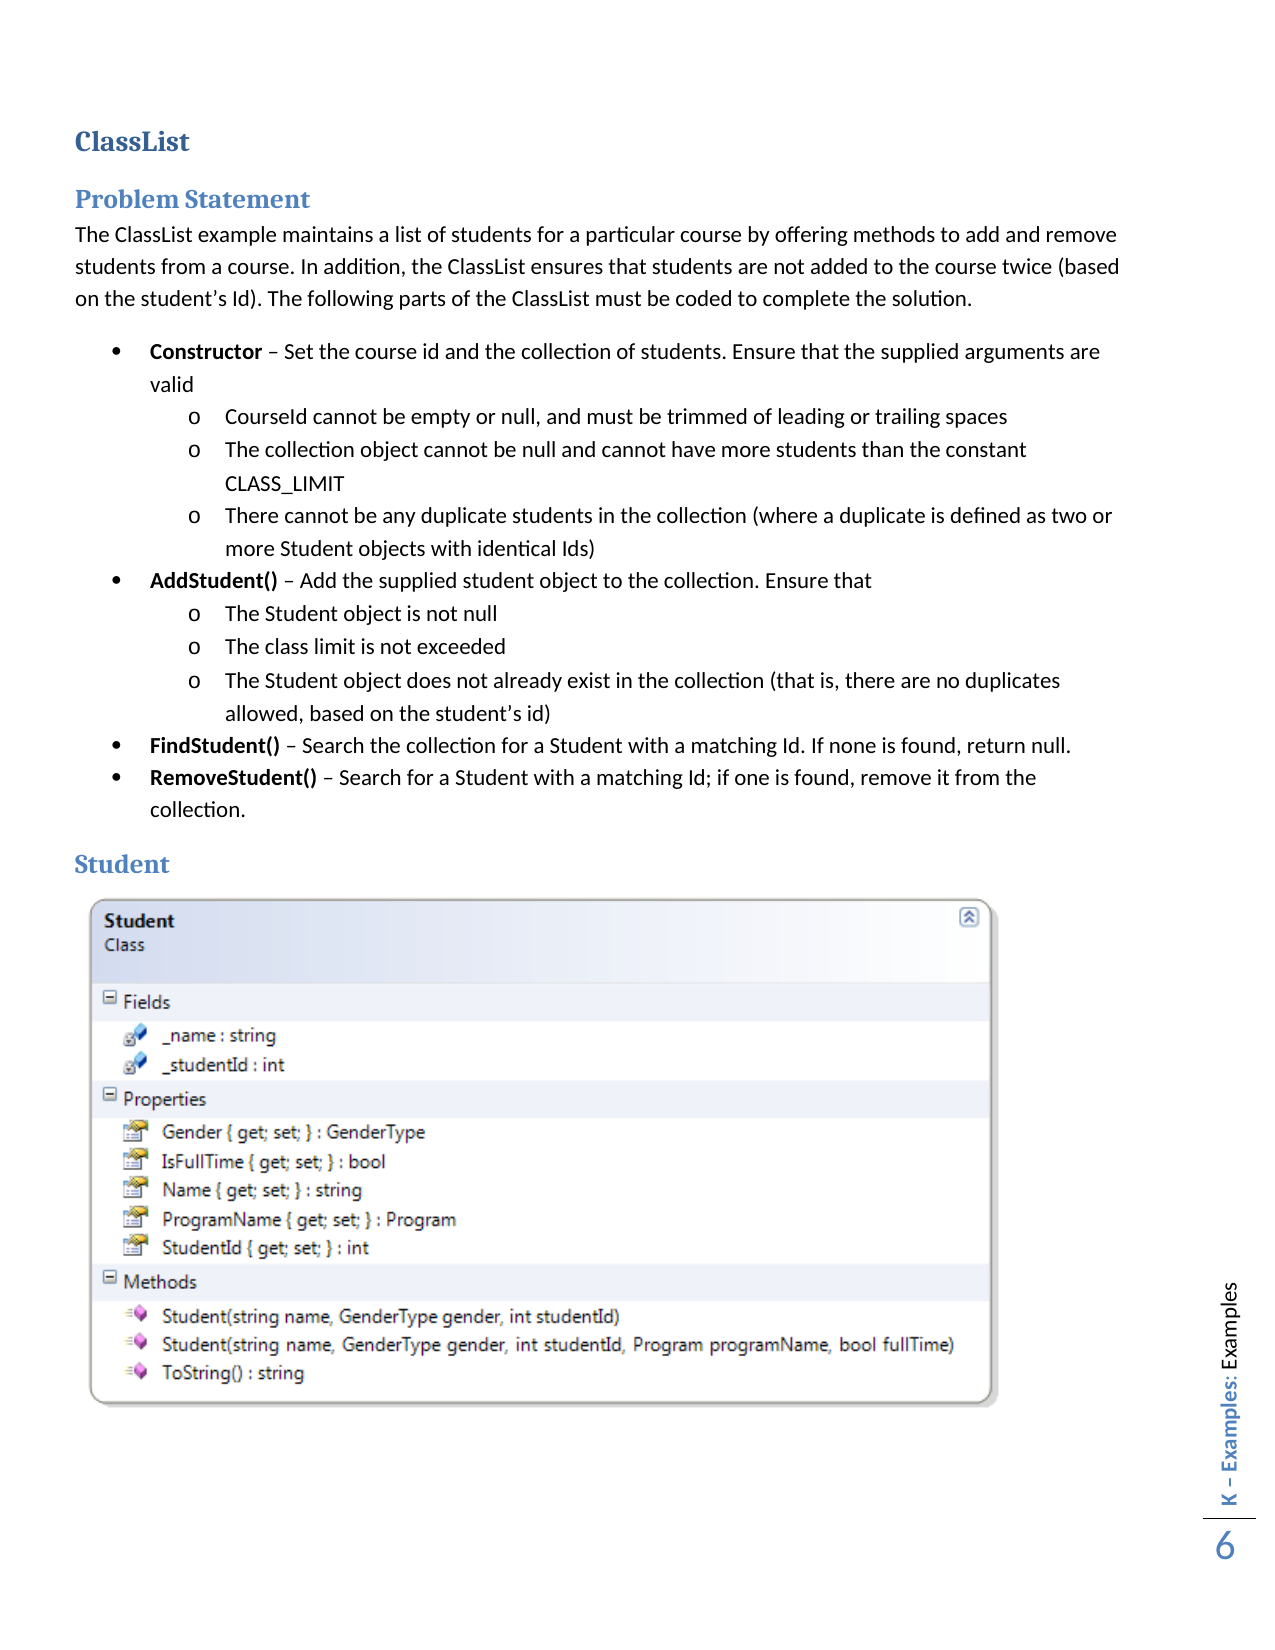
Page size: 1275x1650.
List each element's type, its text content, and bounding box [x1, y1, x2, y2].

list The class limit is not exceeded [187, 632, 1125, 661]
list The Student object is not null [187, 599, 1125, 628]
list Constructor – Set the course id and the collection of students. Ensure that the supplied arguments are valid [112, 337, 1125, 398]
subtitle Student [75, 849, 1125, 880]
list The collection object cannot be null and cannot have more students than the constant CLASS_LIMIT [187, 435, 1125, 497]
list AddStudent() – Add the supplied student object to the collection. Ensure that [112, 566, 1125, 594]
subtitle Problem Statement [75, 184, 1125, 216]
list CourseId cannot be empty or null, and must be trimmed of leading or trailing spaces [187, 402, 1125, 431]
list There cannot be any duplicate students in the collection (where a duplicate is defined as two or more Student objects with identical Ids) [187, 501, 1125, 562]
subtitle ClassList [75, 125, 1125, 158]
picture [75, 884, 1005, 1417]
list RemoveStudent() – Search for a Student with a matching Id; if one is found, remove it from the collection. [112, 763, 1125, 824]
text The ClassList example maintains a list of students for a particular course by offering methods to add and remove students from a course. In addition, the ClassList ensures that students are not added to the course twice (based on the student’s Id). The following parts of the ClassList must be coded to complete the solution. [75, 220, 1125, 312]
list The Student object does not already exist in the collection (that is, there are no duplicates allowed, based on the student’s id) [187, 666, 1125, 727]
list FindStudent() – Search the collection for a Student with a matching Id. If none is found, return null. [112, 731, 1125, 759]
